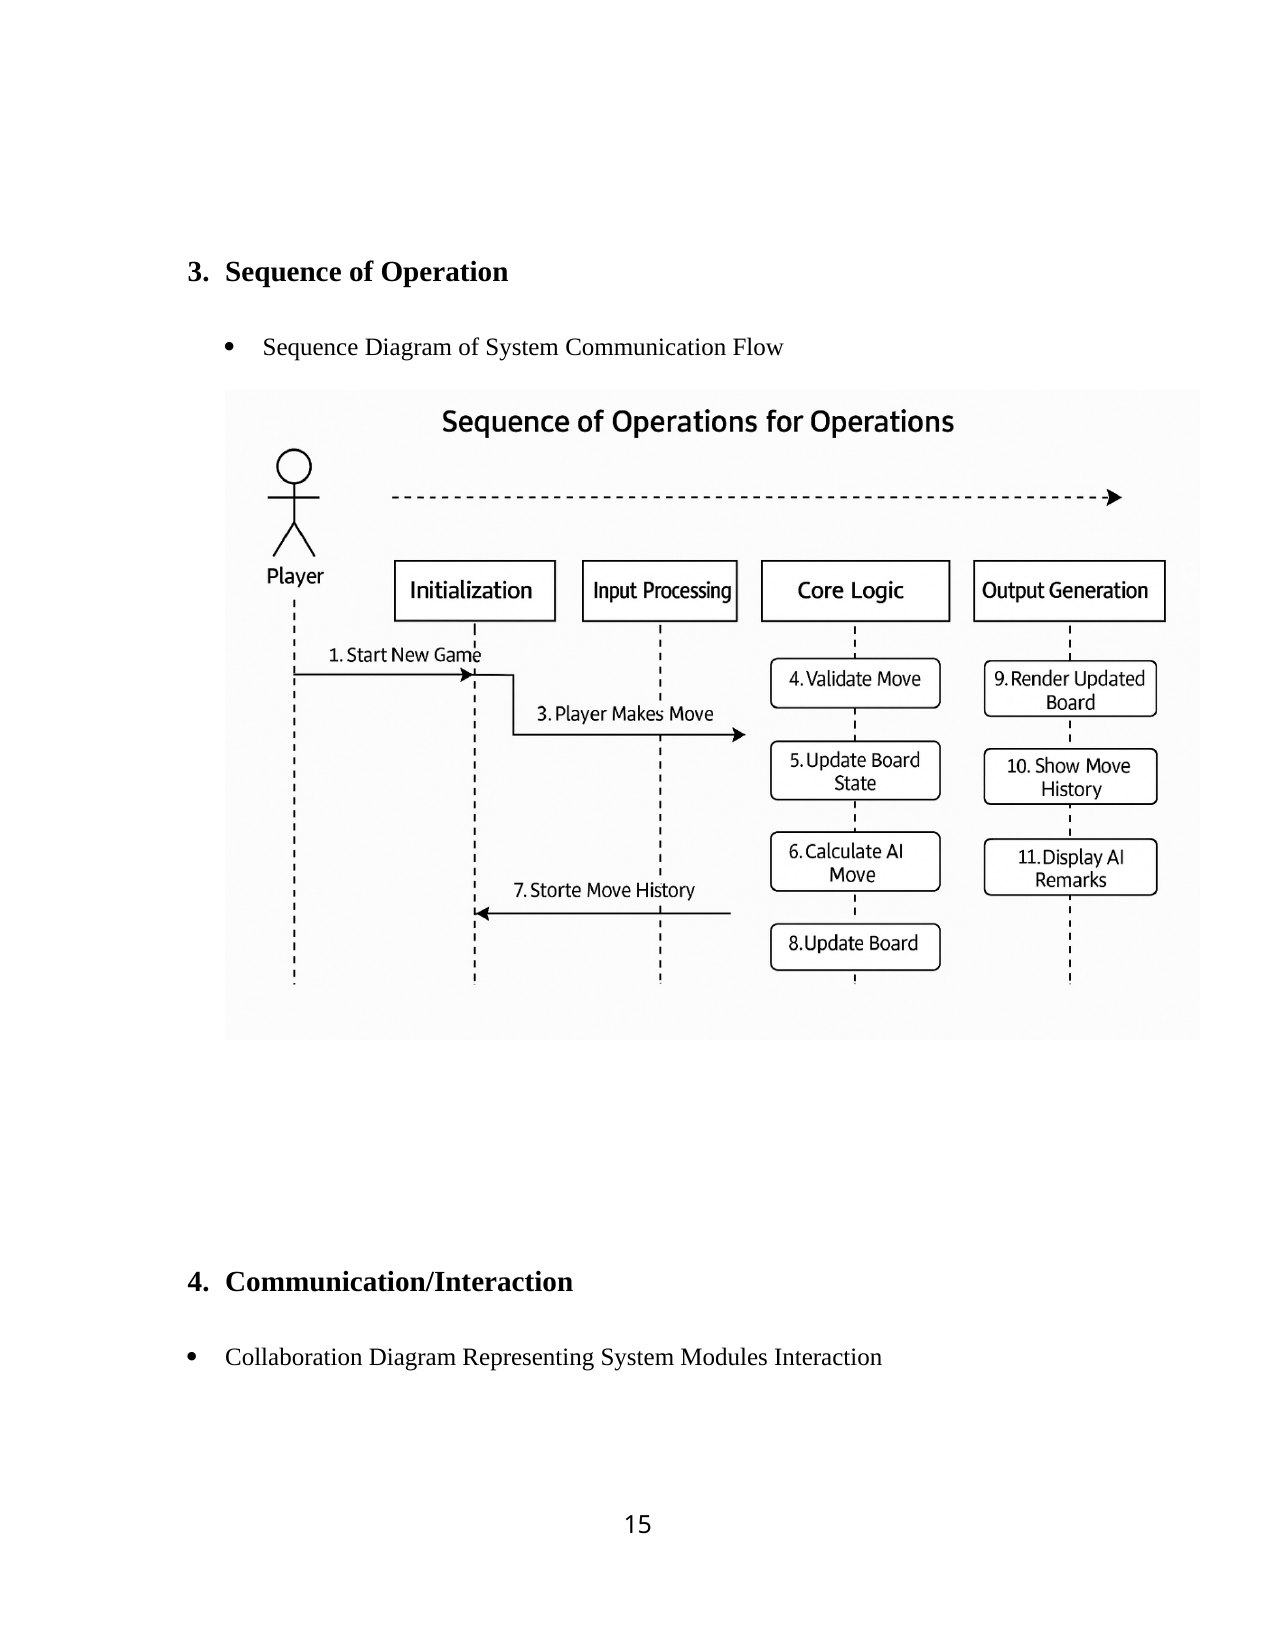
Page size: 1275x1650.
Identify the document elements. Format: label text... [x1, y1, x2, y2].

list Collaboration Diagram Representing System Modules Interaction [187, 1342, 1125, 1370]
picture [225, 390, 1200, 1040]
list Sequence Diagram of System Communication Flow [225, 332, 1125, 360]
list Communication/Interaction [187, 1264, 1125, 1297]
list Sequence of Operation [187, 254, 1125, 287]
